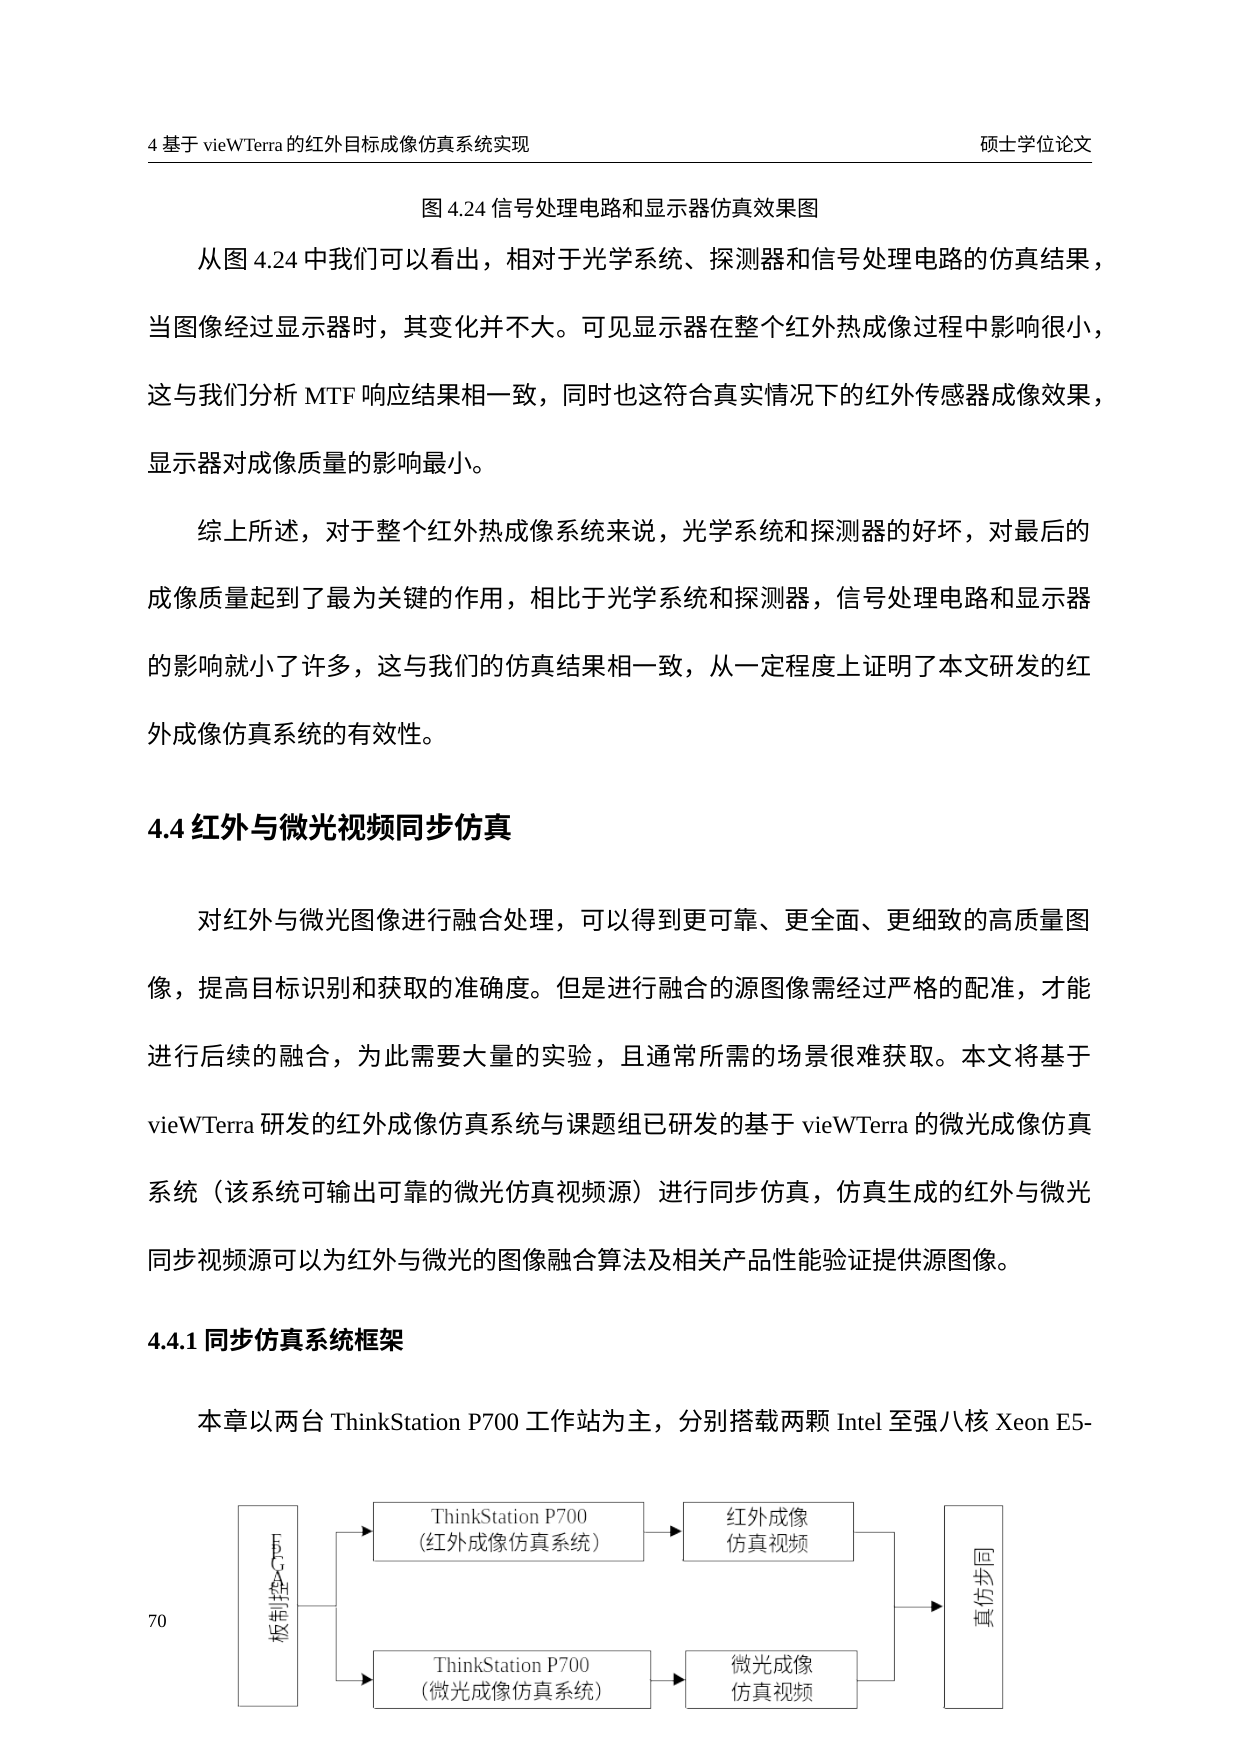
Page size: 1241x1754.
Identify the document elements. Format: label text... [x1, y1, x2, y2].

text 对红外与微光图像进行融合处理，可以得到更可靠、更全面、更细致的高质量图像，提高目标识别和获取的准确度。但是进行融合的源图像需经过严格的配准，才能进行后续的融合，为此需要大量的实验，且通常所需的场景很难获取。本文将基于vieWTerra研发的红外成像仿真系统与课题组已研发的基于vieWTerra的微光成像仿真系统（该系统可输出可靠的微光仿真视频源）进行同步仿真，仿真生成的红外与微光同步视频源可以为红外与微光的图像融合算法及相关产品性能验证提供源图像。 [148, 885, 1092, 1292]
subtitle 4.4.1 同步仿真系统框架 [148, 1305, 1092, 1373]
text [148, 1385, 1092, 1453]
text 图4.24 信号处理电路和显示器仿真效果图 [148, 189, 1092, 223]
text 从图4.24中我们可以看出，相对于光学系统、探测器和信号处理电路的仿真结果，当图像经过显示器时，其变化并不大。可见显示器在整个红外热成像过程中影响很小，这与我们分析MTF响应结果相一致，同时也这符合真实情况下的红外传感器成像效果，显示器对成像质量的影响最小。 [148, 223, 1092, 495]
subtitle 4.4 红外与微光视频同步仿真 [148, 792, 1092, 860]
text 综上所述，对于整个红外热成像系统来说，光学系统和探测器的好坏，对最后的成像质量起到了最为关键的作用，相比于光学系统和探测器，信号处理电路和显示器的影响就小了许多，这与我们的仿真结果相一致，从一定程度上证明了本文研发的红外成像仿真系统的有效性。 [148, 495, 1092, 767]
